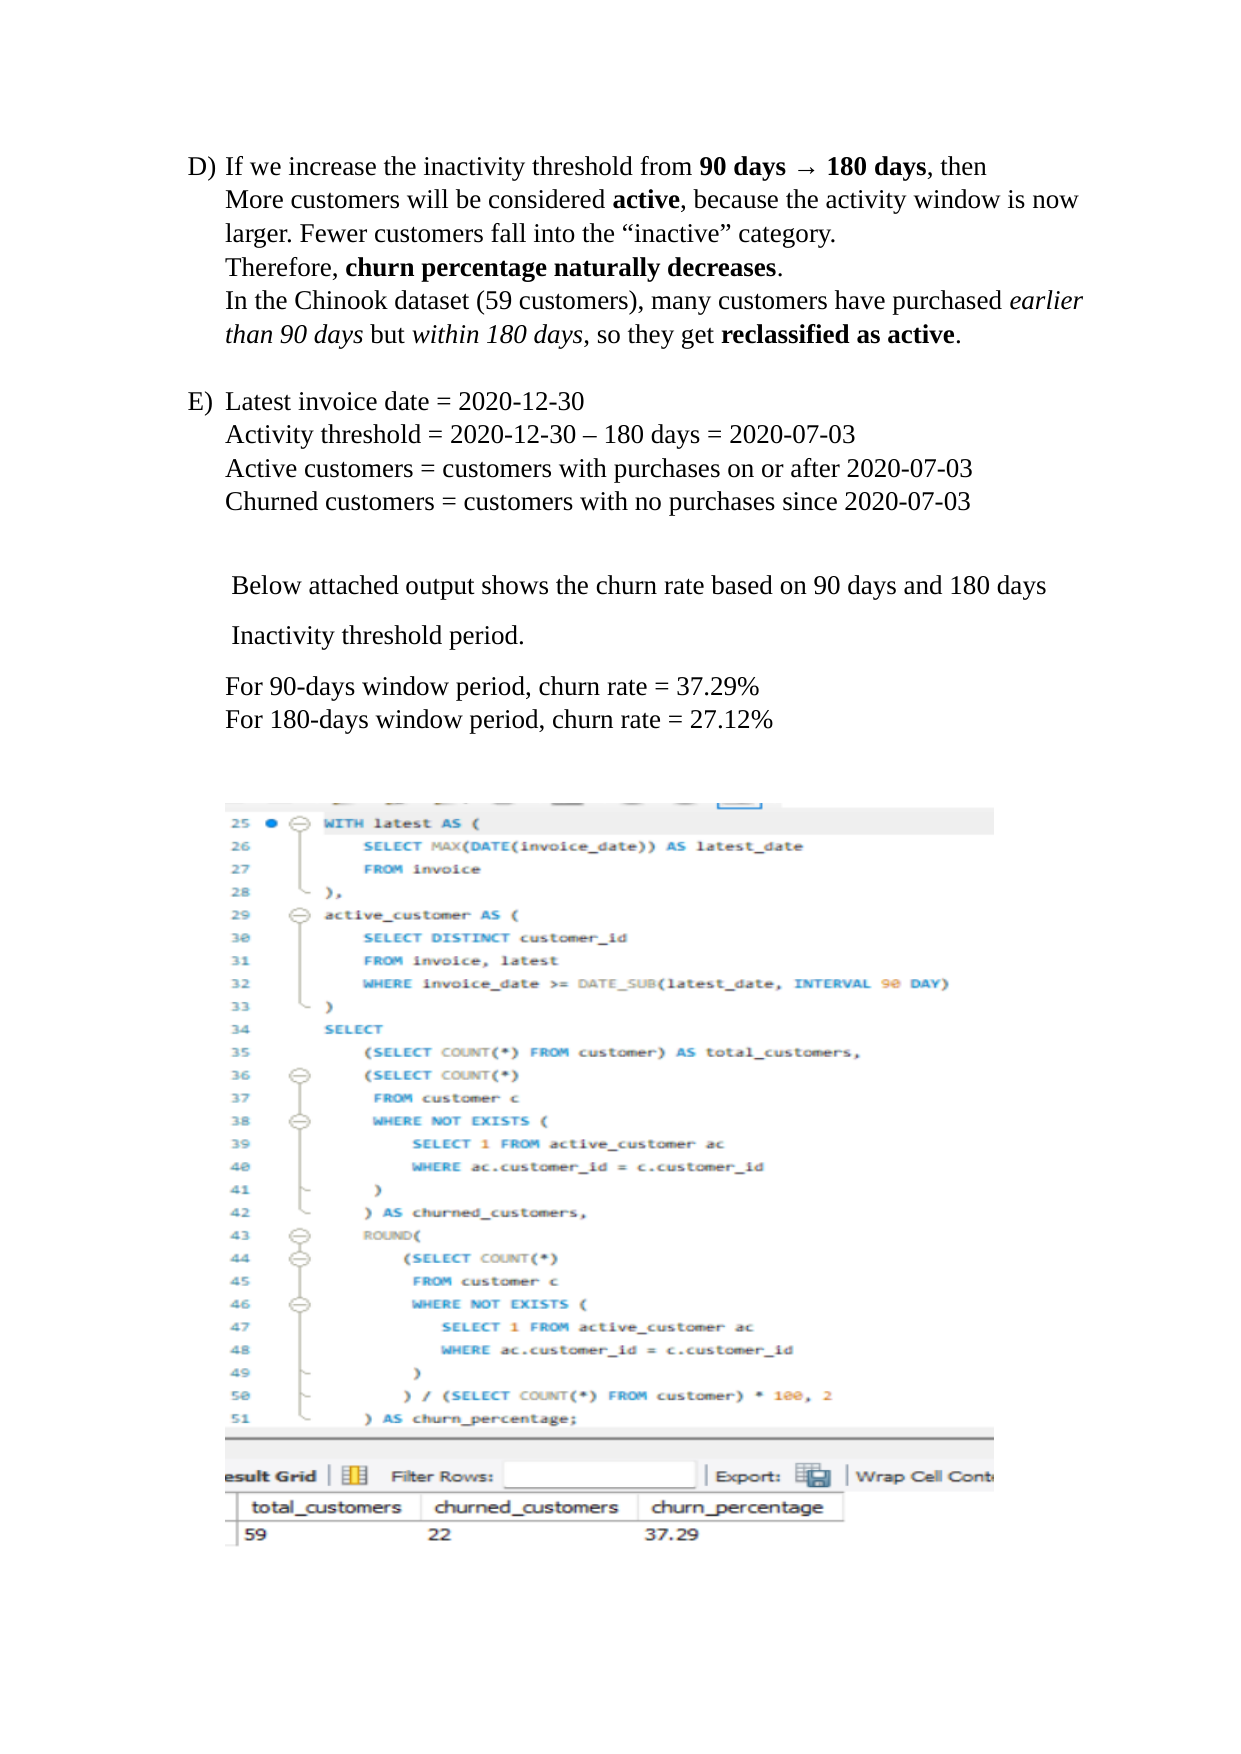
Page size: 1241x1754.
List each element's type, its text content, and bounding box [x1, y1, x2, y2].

list Therefore, churn percentage naturally decreases. [225, 251, 1090, 282]
list For 180-days window period, churn rate = 27.12% [225, 703, 1090, 734]
text Below attached output shows the churn rate based on 90 days and 180 days [150, 569, 1090, 600]
list Activity threshold = 2020-12-30 – 180 days = 2020-07-03 [225, 418, 1090, 449]
list More customers will be considered active, because the activity window is now larger. Fewer customers fall into the “inactive” category. [225, 183, 1090, 248]
list For 90-days window period, churn rate = 37.29% [225, 669, 1090, 701]
list Active customers = customers with purchases on or after 2020-07-03 Churned customers = customers with no purchases since 2020-07-03 [225, 452, 1090, 517]
text Inactivity threshold period. [150, 619, 1090, 651]
picture [225, 803, 994, 1557]
list If we increase the inactivity threshold from 90 days → 180 days, then [187, 150, 1090, 181]
list Latest invoice date = 2020-12-30 [187, 385, 1090, 416]
list In the Chinook dataset (59 customers), many customers have purchased earlier than 90 days but within 180 days, so they get reclassified as active. [225, 284, 1090, 349]
